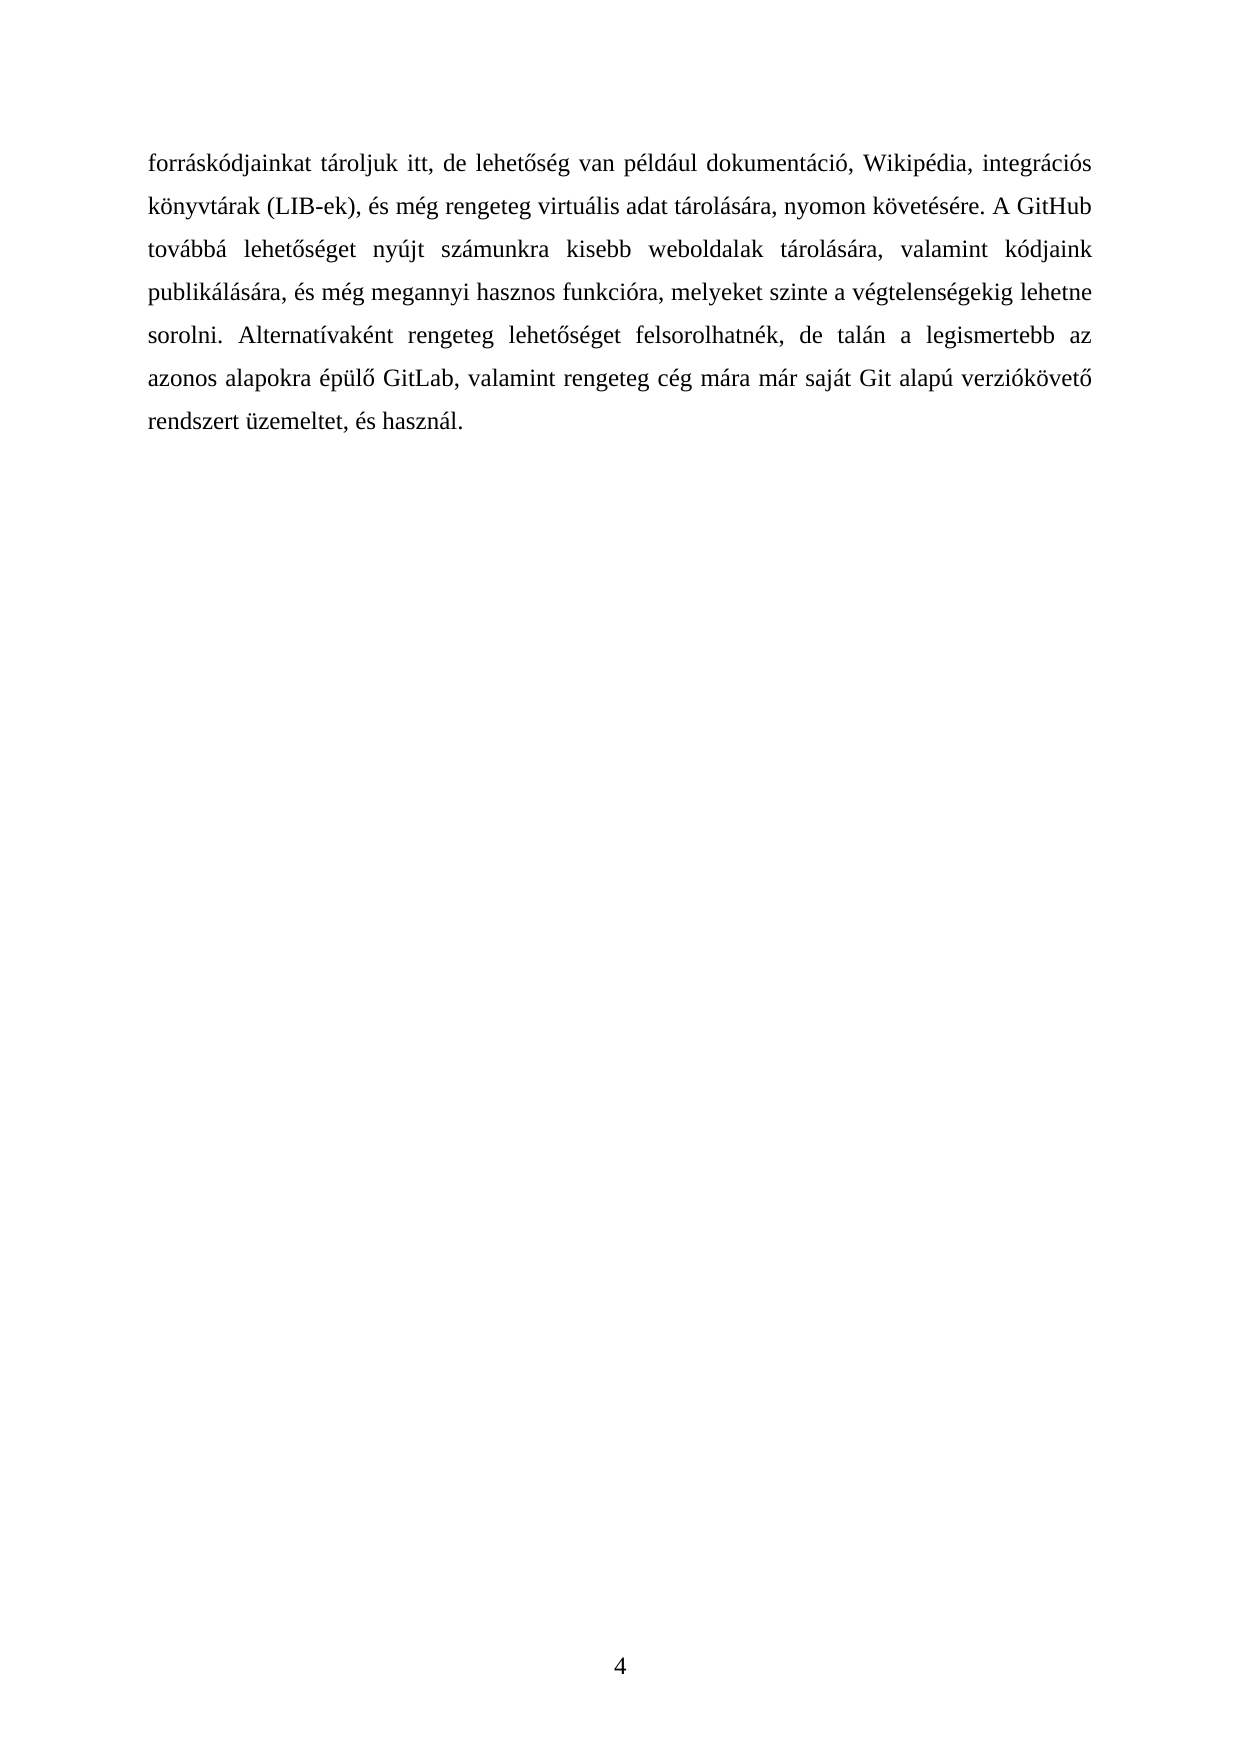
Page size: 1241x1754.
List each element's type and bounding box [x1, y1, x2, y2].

text [148, 148, 1093, 435]
